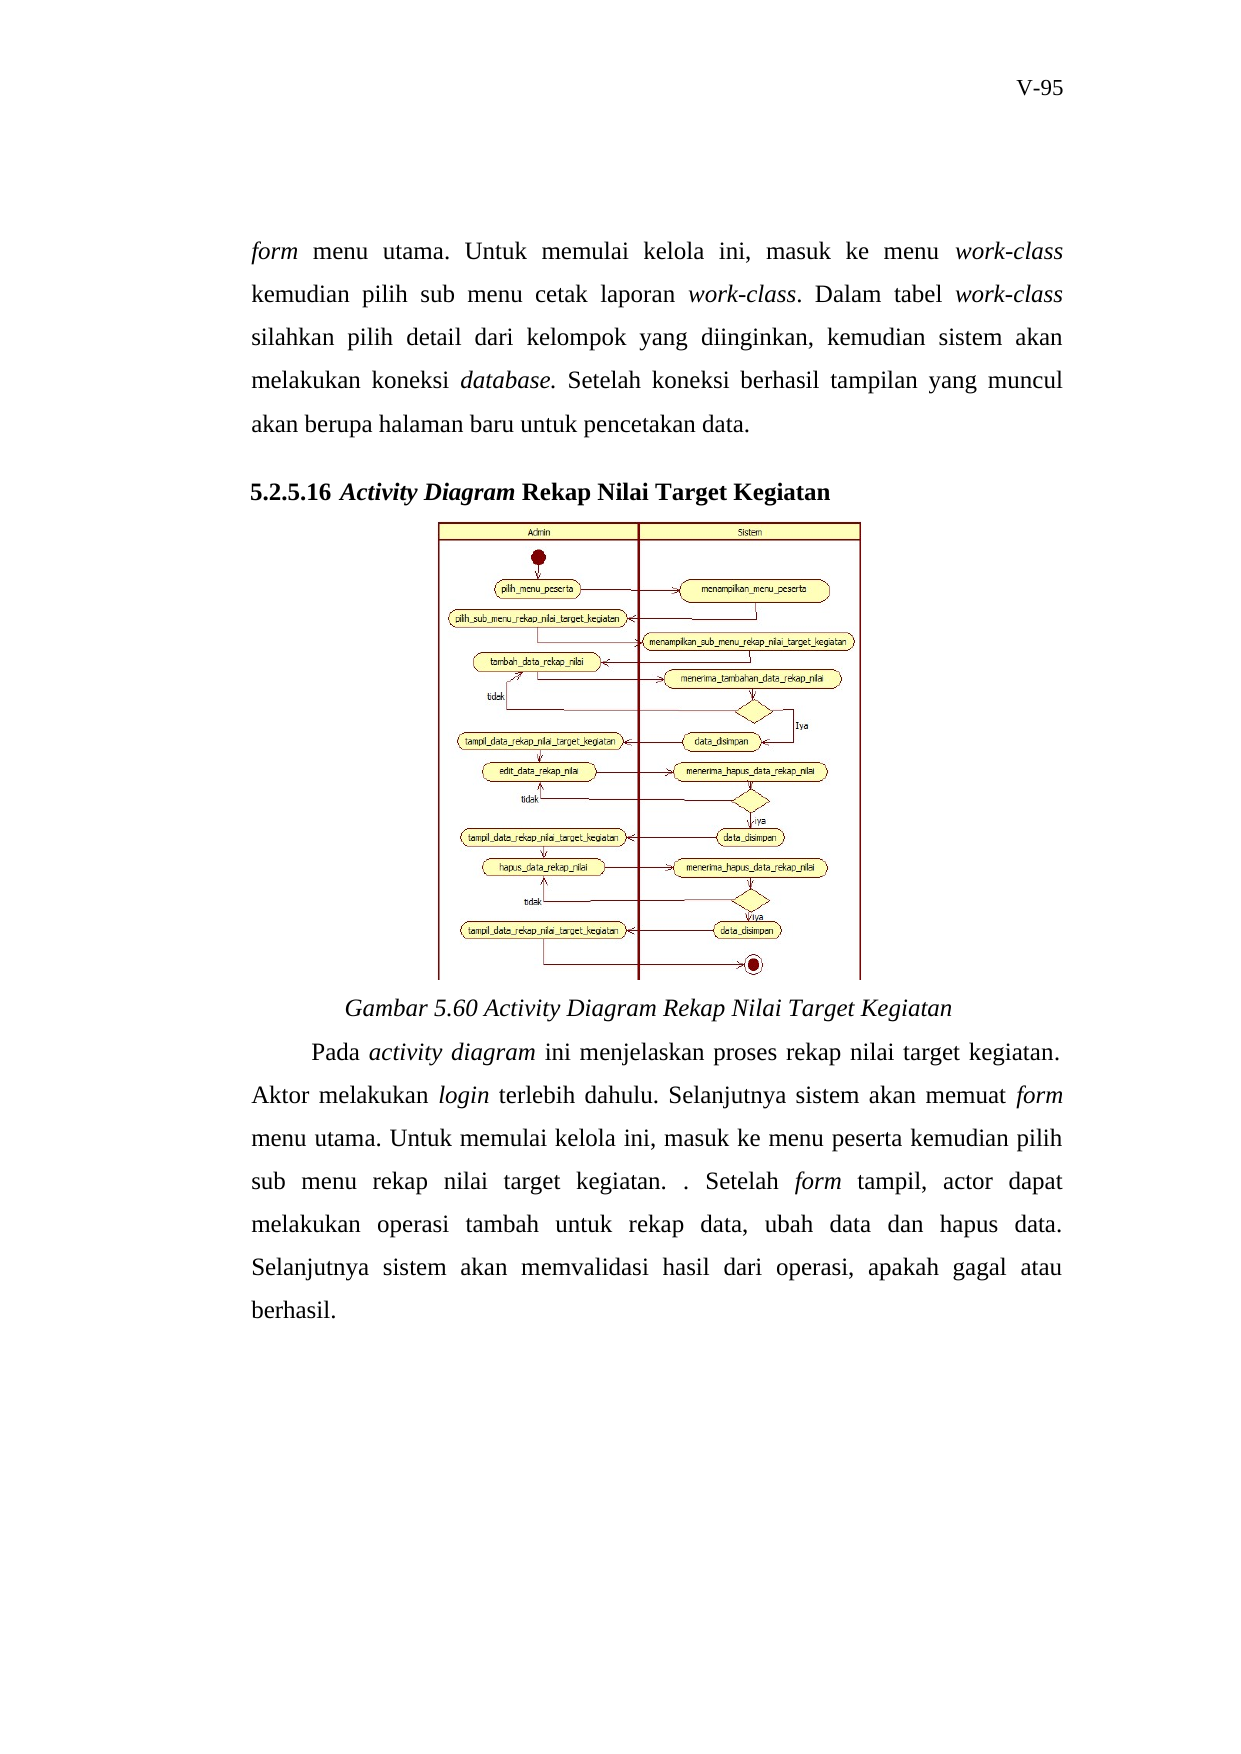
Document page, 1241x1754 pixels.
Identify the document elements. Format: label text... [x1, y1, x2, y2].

list Activity Diagram Rekap Nilai Target Kegiatan [250, 477, 1063, 506]
text Gambar 5.60 Activity Diagram Rekap Nilai Target Kegiatan [236, 993, 1063, 1022]
picture [436, 520, 863, 980]
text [251, 236, 1063, 437]
text Pada activity diagram ini menjelaskan proses rekap nilai target kegiatan. Aktor melakukan login terlebih dahulu. Selanjutnya sistem akan memuat form menu utama. Untuk memulai kelola ini, masuk ke menu peserta kemudian pilih sub menu rekap nilai target kegiatan. . Setelah form tampil, actor dapat melakukan operasi tambah untuk rekap data, ubah data dan hapus data. Selanjutnya sistem akan memvalidasi hasil dari operasi, apakah gagal atau berhasil. [251, 1037, 1063, 1324]
